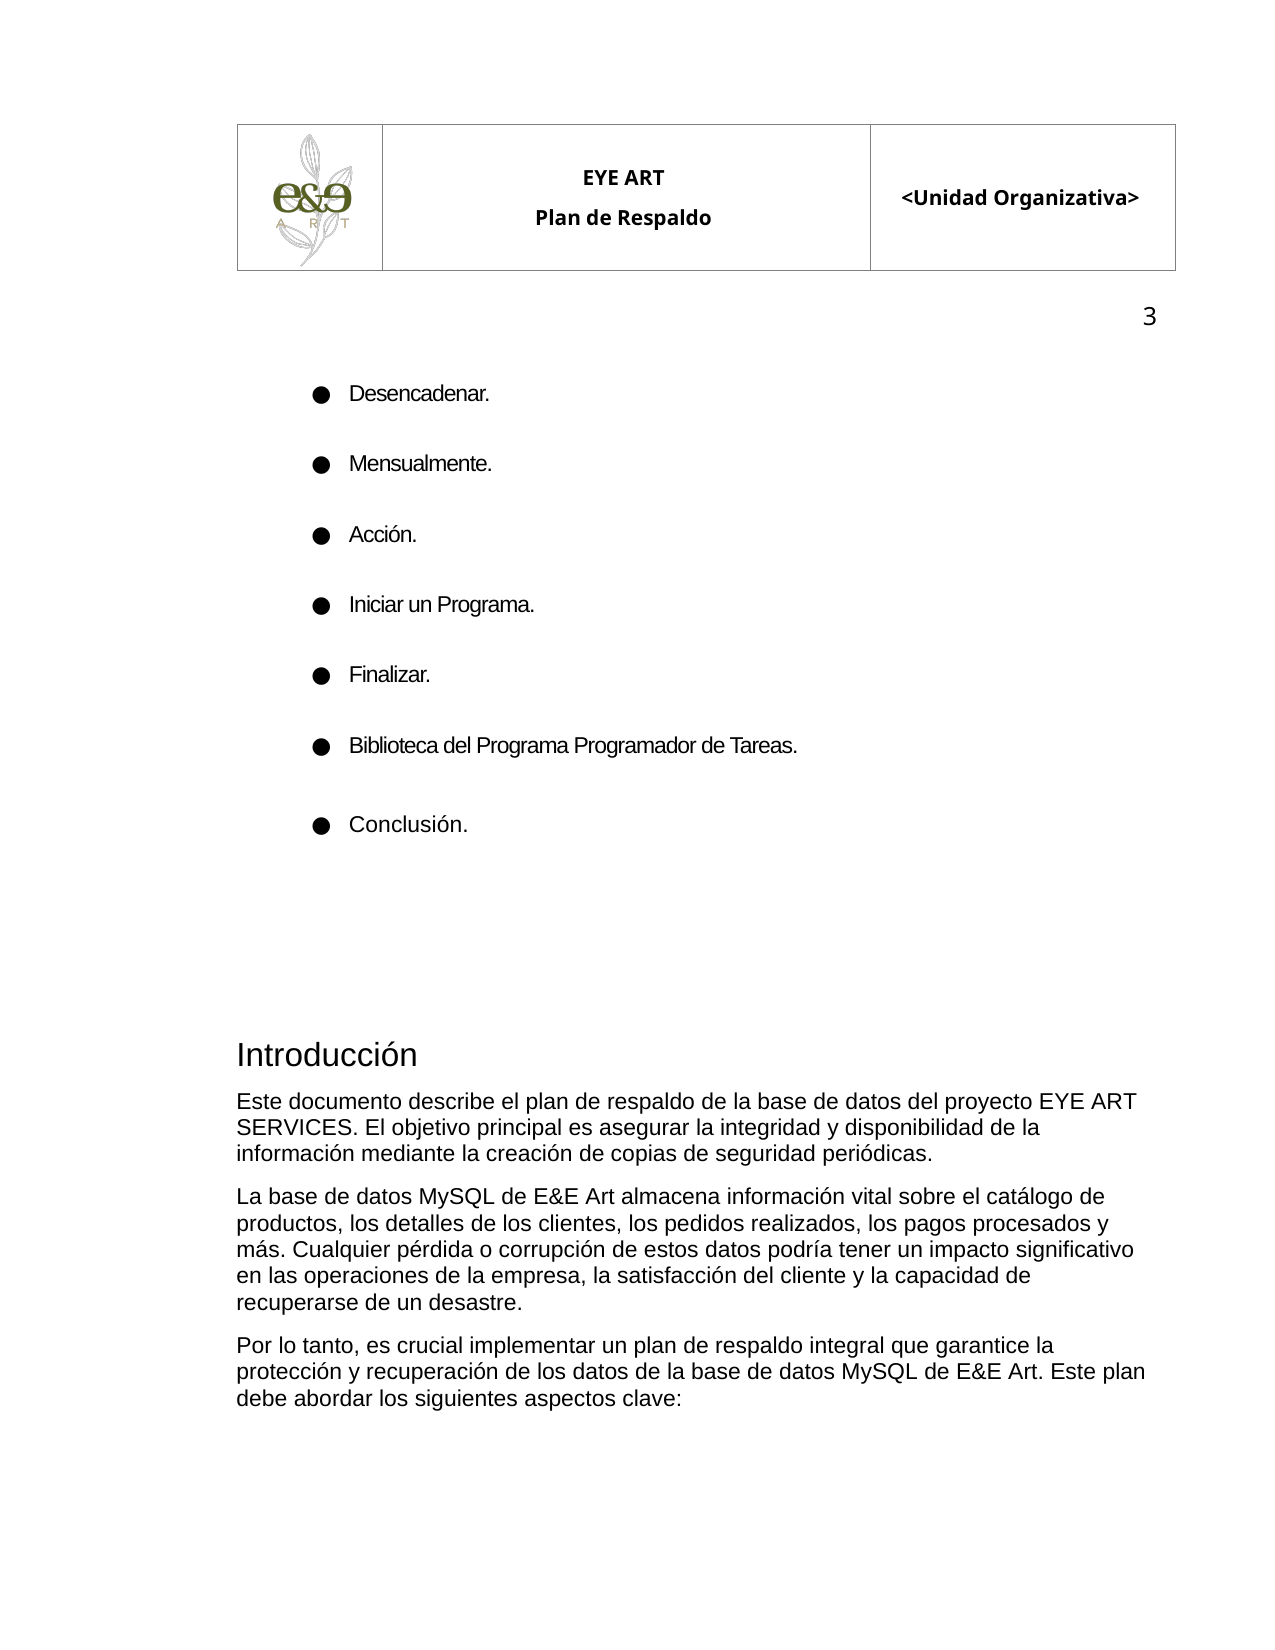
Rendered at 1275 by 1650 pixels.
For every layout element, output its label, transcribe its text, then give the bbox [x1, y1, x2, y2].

subtitle Introducción [236, 1035, 1157, 1073]
title Acción. [311, 508, 1157, 555]
picture [259, 124, 360, 270]
title Desencadenar. [311, 367, 1157, 414]
text Este documento describe el plan de respaldo de la base de datos del proyecto EYE ART SERVICES. El objetivo principal es asegurar la integridad y disponibilidad de la información mediante la creación de copias de seguridad periódicas. [236, 1088, 1157, 1167]
title Biblioteca del Programa Programador de Tareas. [311, 719, 1157, 766]
text Por lo tanto, es crucial implementar un plan de respaldo integral que garantice la protección y recuperación de los datos de la base de datos MySQL de E&E Art. Este plan debe abordar los siguientes aspectos clave: [236, 1332, 1157, 1411]
title Iniciar un Programa. [311, 578, 1157, 625]
title Mensualmente. [311, 438, 1157, 484]
list Conclusión. [311, 798, 1157, 845]
text La base de datos MySQL de E&E Art almacena información vital sobre el catálogo de productos, los detalles de los clientes, los pedidos realizados, los pagos procesados y más. Cualquier pérdida o corrupción de estos datos podría tener un impacto significativo en las operaciones de la empresa, la satisfacción del cliente y la capacidad de recuperarse de un desastre. [236, 1183, 1157, 1315]
title Finalizar. [311, 649, 1157, 696]
